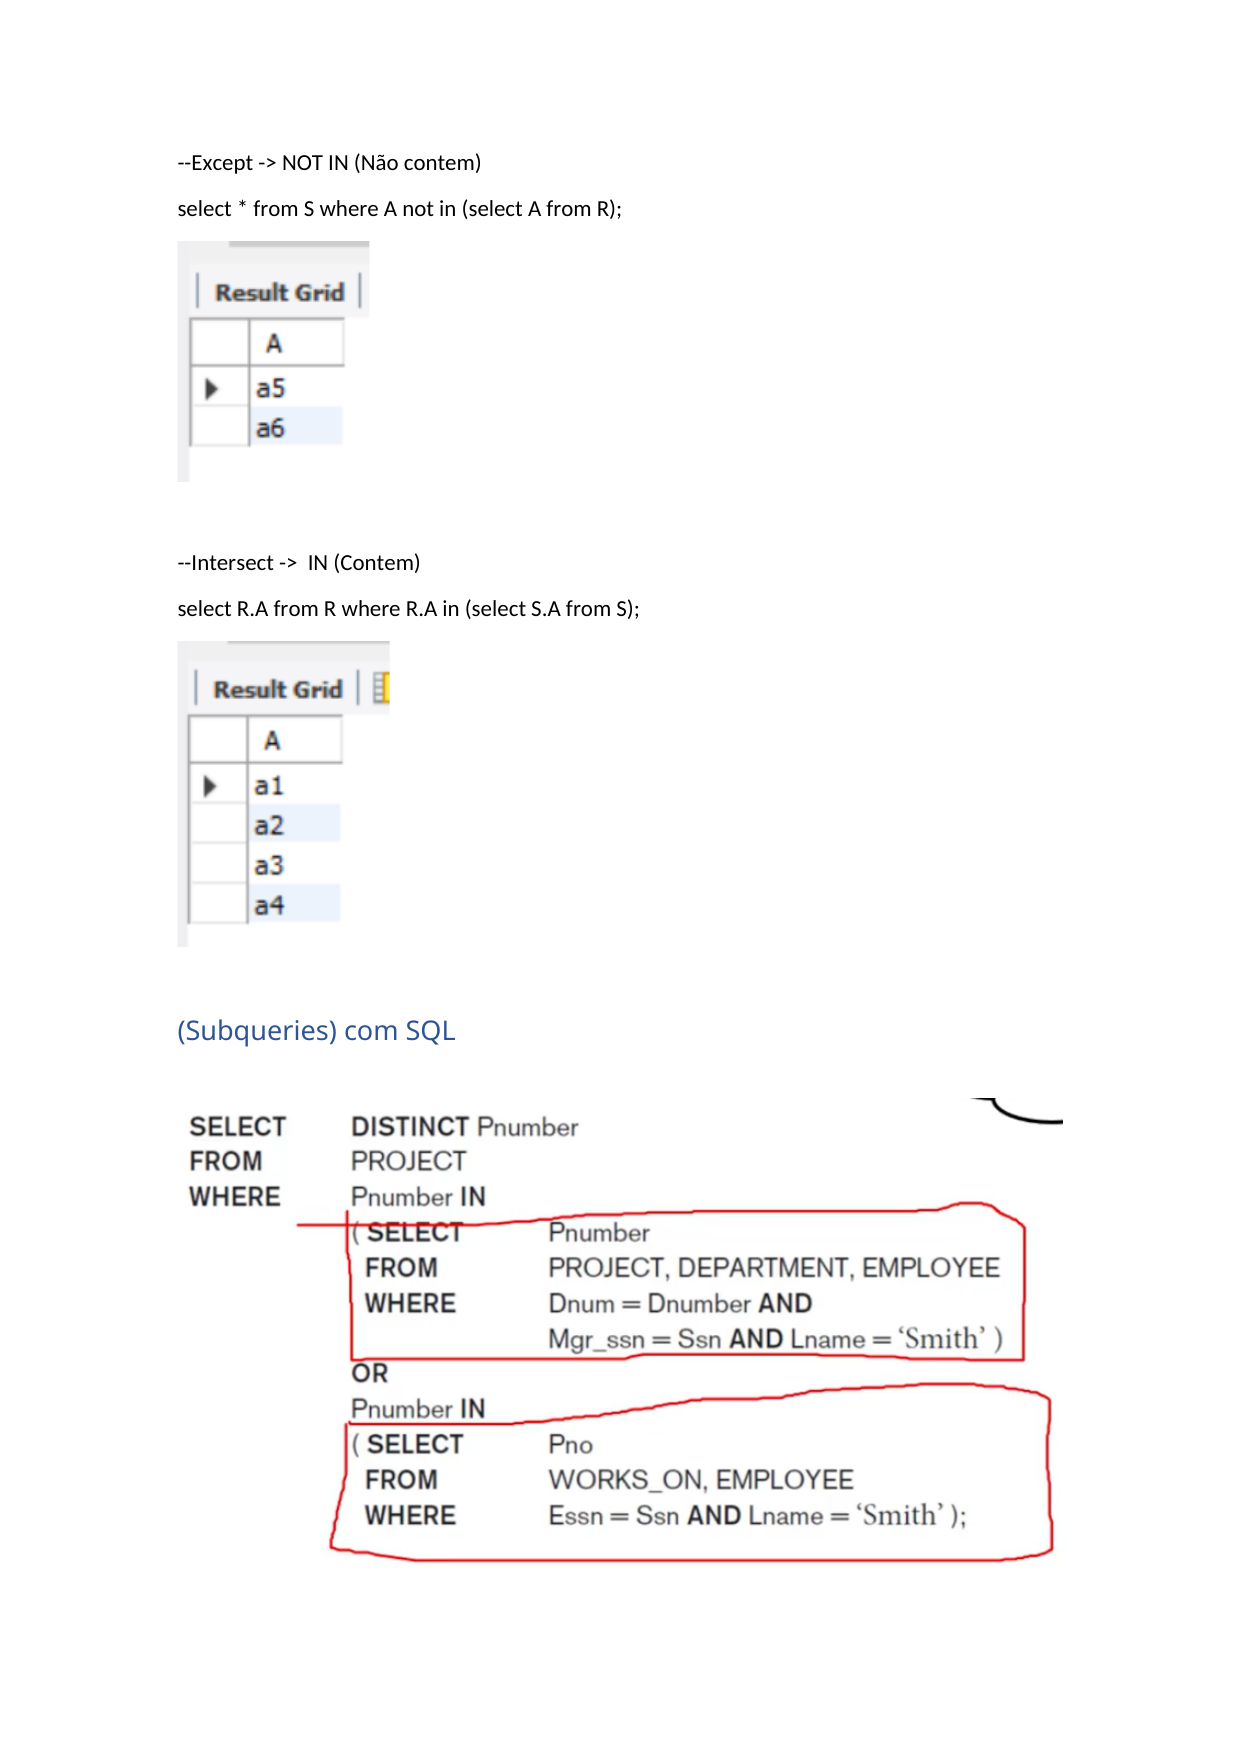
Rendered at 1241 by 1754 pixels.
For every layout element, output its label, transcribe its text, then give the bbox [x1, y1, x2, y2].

subtitle (Subqueries) com SQL [177, 1012, 1063, 1049]
text select R.A from R where R.A in (select S.A from S); [177, 594, 1063, 623]
picture [177, 641, 390, 947]
picture [177, 1098, 1063, 1580]
text select * from S where A not in (select A from R); [177, 194, 1063, 222]
text --Except -> NOT IN (Não contem) [177, 148, 1063, 176]
picture [177, 241, 370, 482]
text --Intersect -> IN (Contem) [177, 548, 1063, 576]
